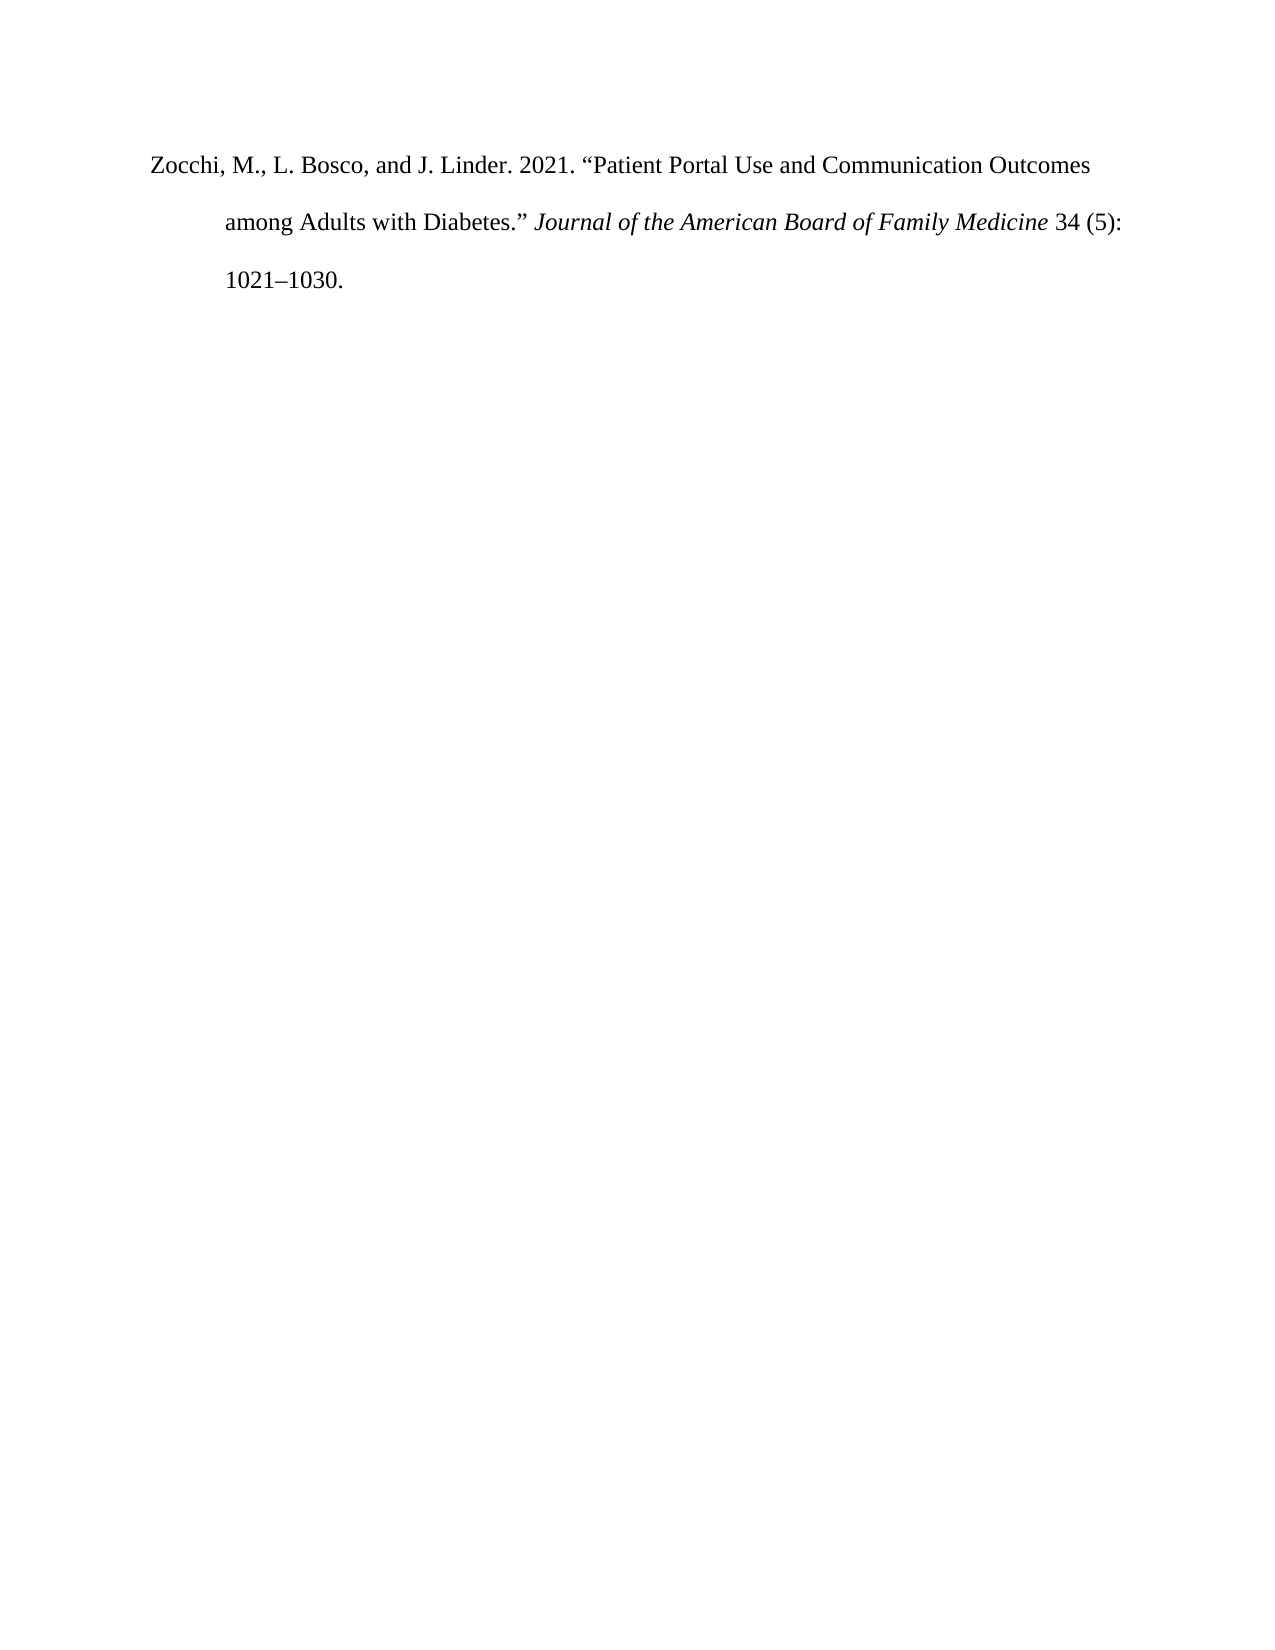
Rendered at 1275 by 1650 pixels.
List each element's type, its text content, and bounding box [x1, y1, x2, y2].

text Zocchi, M., L. Bosco, and J. Linder. 2021. “Patient Portal Use and Communication Outcomes among Adults with Diabetes.” Journal of the American Board of Family Medicine 34 (5): 1021–1030. [150, 150, 1125, 294]
